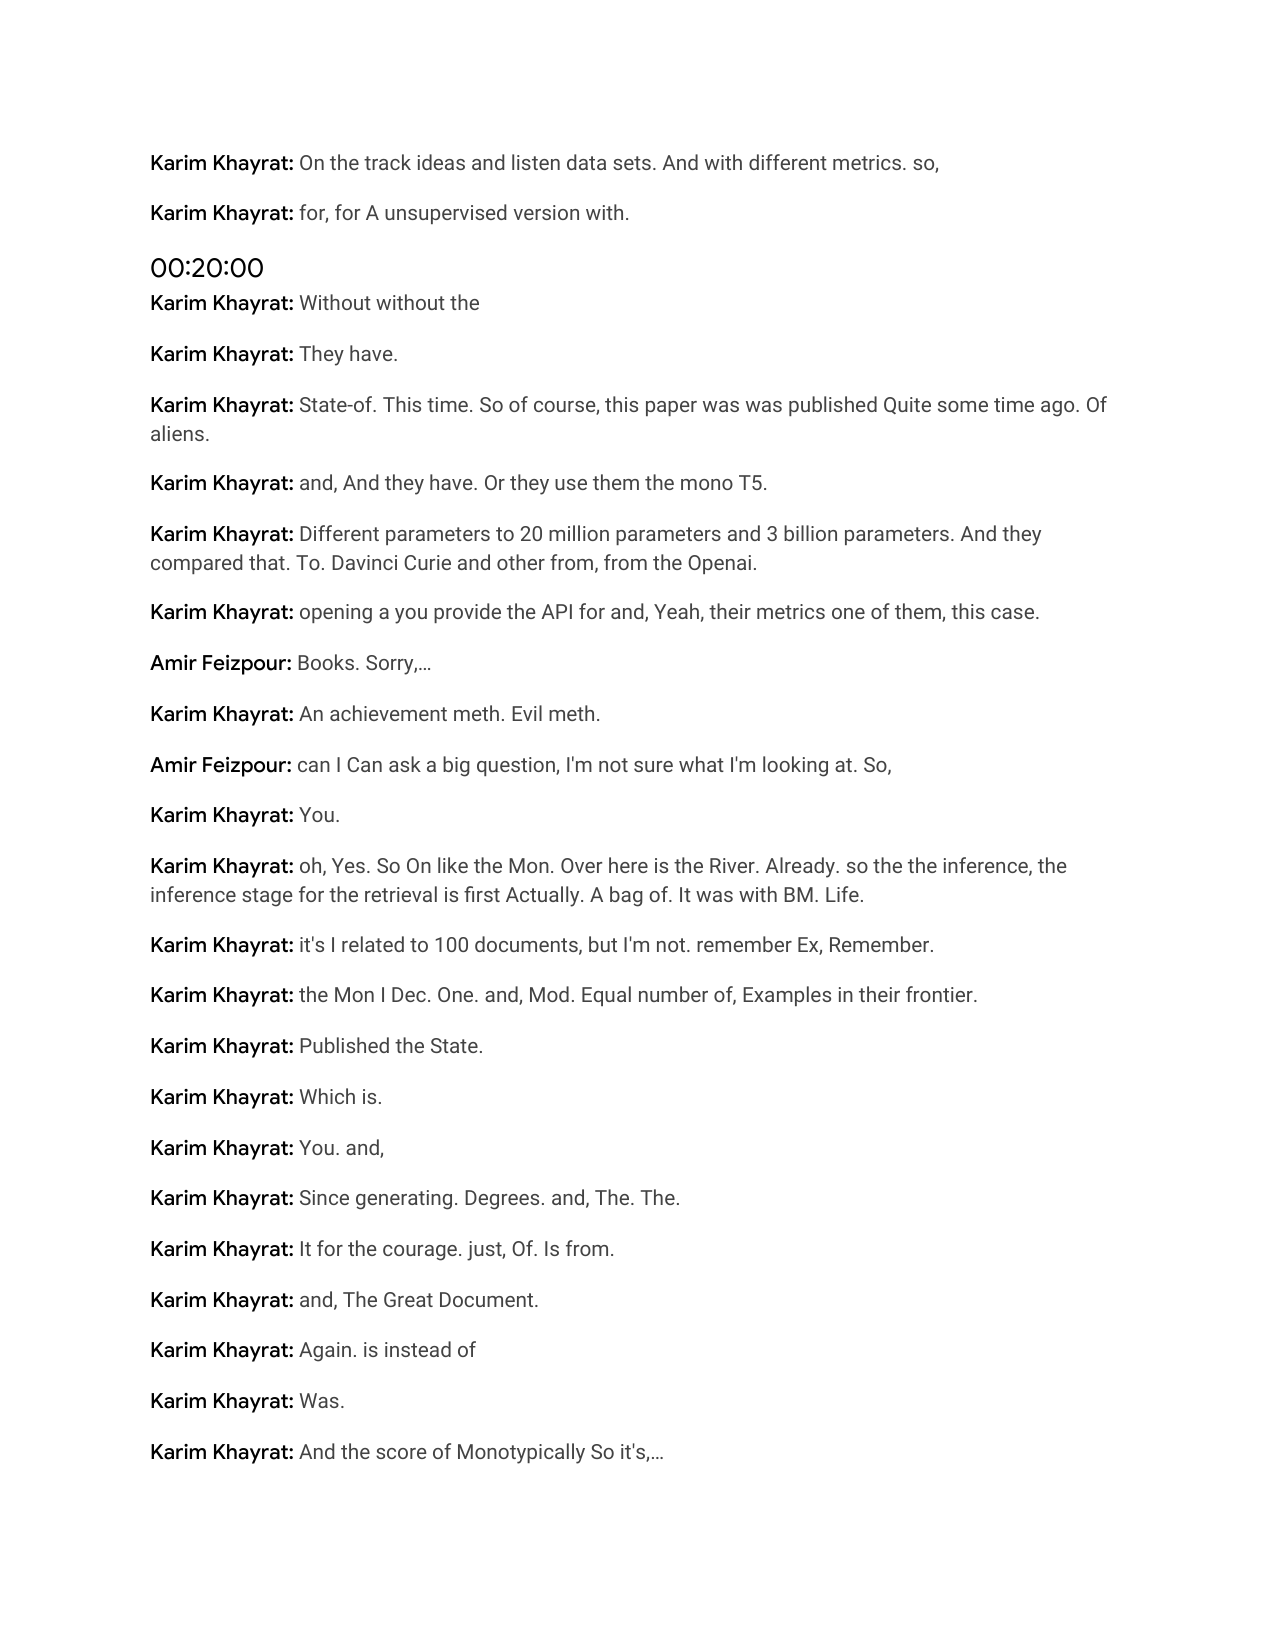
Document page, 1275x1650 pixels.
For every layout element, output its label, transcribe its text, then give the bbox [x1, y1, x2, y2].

text Karim Khayrat: Different parameters to 20 million parameters and 3 billion parameters. And they compared that. To. Davinci Curie and other from, from the Openai. [150, 521, 1125, 575]
text Karim Khayrat: Since generating. Degrees. and, The. The. [150, 1186, 1125, 1212]
text Karim Khayrat: Was. [150, 1388, 1125, 1414]
text Karim Khayrat: It for the courage. just, Of. Is from. [150, 1236, 1125, 1262]
text Karim Khayrat: They have. [150, 341, 1125, 367]
text Karim Khayrat: it's I related to 100 documents, but I'm not. remember Ex, Remember. [150, 932, 1125, 958]
text Karim Khayrat: Again. is instead of [150, 1338, 1125, 1364]
text Karim Khayrat: You. [150, 803, 1125, 829]
text Karim Khayrat: An achievement meth. Evil meth. [150, 701, 1125, 727]
text Karim Khayrat: for, for A unsupervised version with. [150, 201, 1125, 227]
text Karim Khayrat: the Mon I Dec. One. and, Mod. Equal number of, Examples in their frontier. [150, 983, 1125, 1009]
text Amir Feizpour: can I Can ask a big question, I'm not sure what I'm looking at. So, [150, 752, 1125, 778]
text Karim Khayrat: You. and, [150, 1135, 1125, 1161]
text Karim Khayrat: State-of. This time. So of course, this paper was was published Quite some time ago. Of aliens. [150, 392, 1125, 446]
text Amir Feizpour: Books. Sorry,… [150, 650, 1125, 676]
text Karim Khayrat: and, And they have. Or they use them the mono T5. [150, 470, 1125, 496]
text Karim Khayrat: opening a you provide the API for and, Yeah, their metrics one of them, this case. [150, 600, 1125, 626]
text Karim Khayrat: Without without the [150, 290, 1125, 316]
text Karim Khayrat: Published the State. [150, 1033, 1125, 1059]
text Karim Khayrat: On the track ideas and listen data sets. And with different metrics. so, [150, 150, 1125, 176]
text Karim Khayrat: Which is. [150, 1084, 1125, 1110]
text Karim Khayrat: And the score of Monotypically So it's,… [150, 1439, 1125, 1465]
text Karim Khayrat: and, The Great Document. [150, 1287, 1125, 1313]
text 00:20:00 [150, 251, 1125, 285]
text Karim Khayrat: oh, Yes. So On like the Mon. Over here is the River. Already. so the the inference, the inference stage for the retrieval is first Actually. A bag of. It was with BM. Life. [150, 853, 1125, 907]
